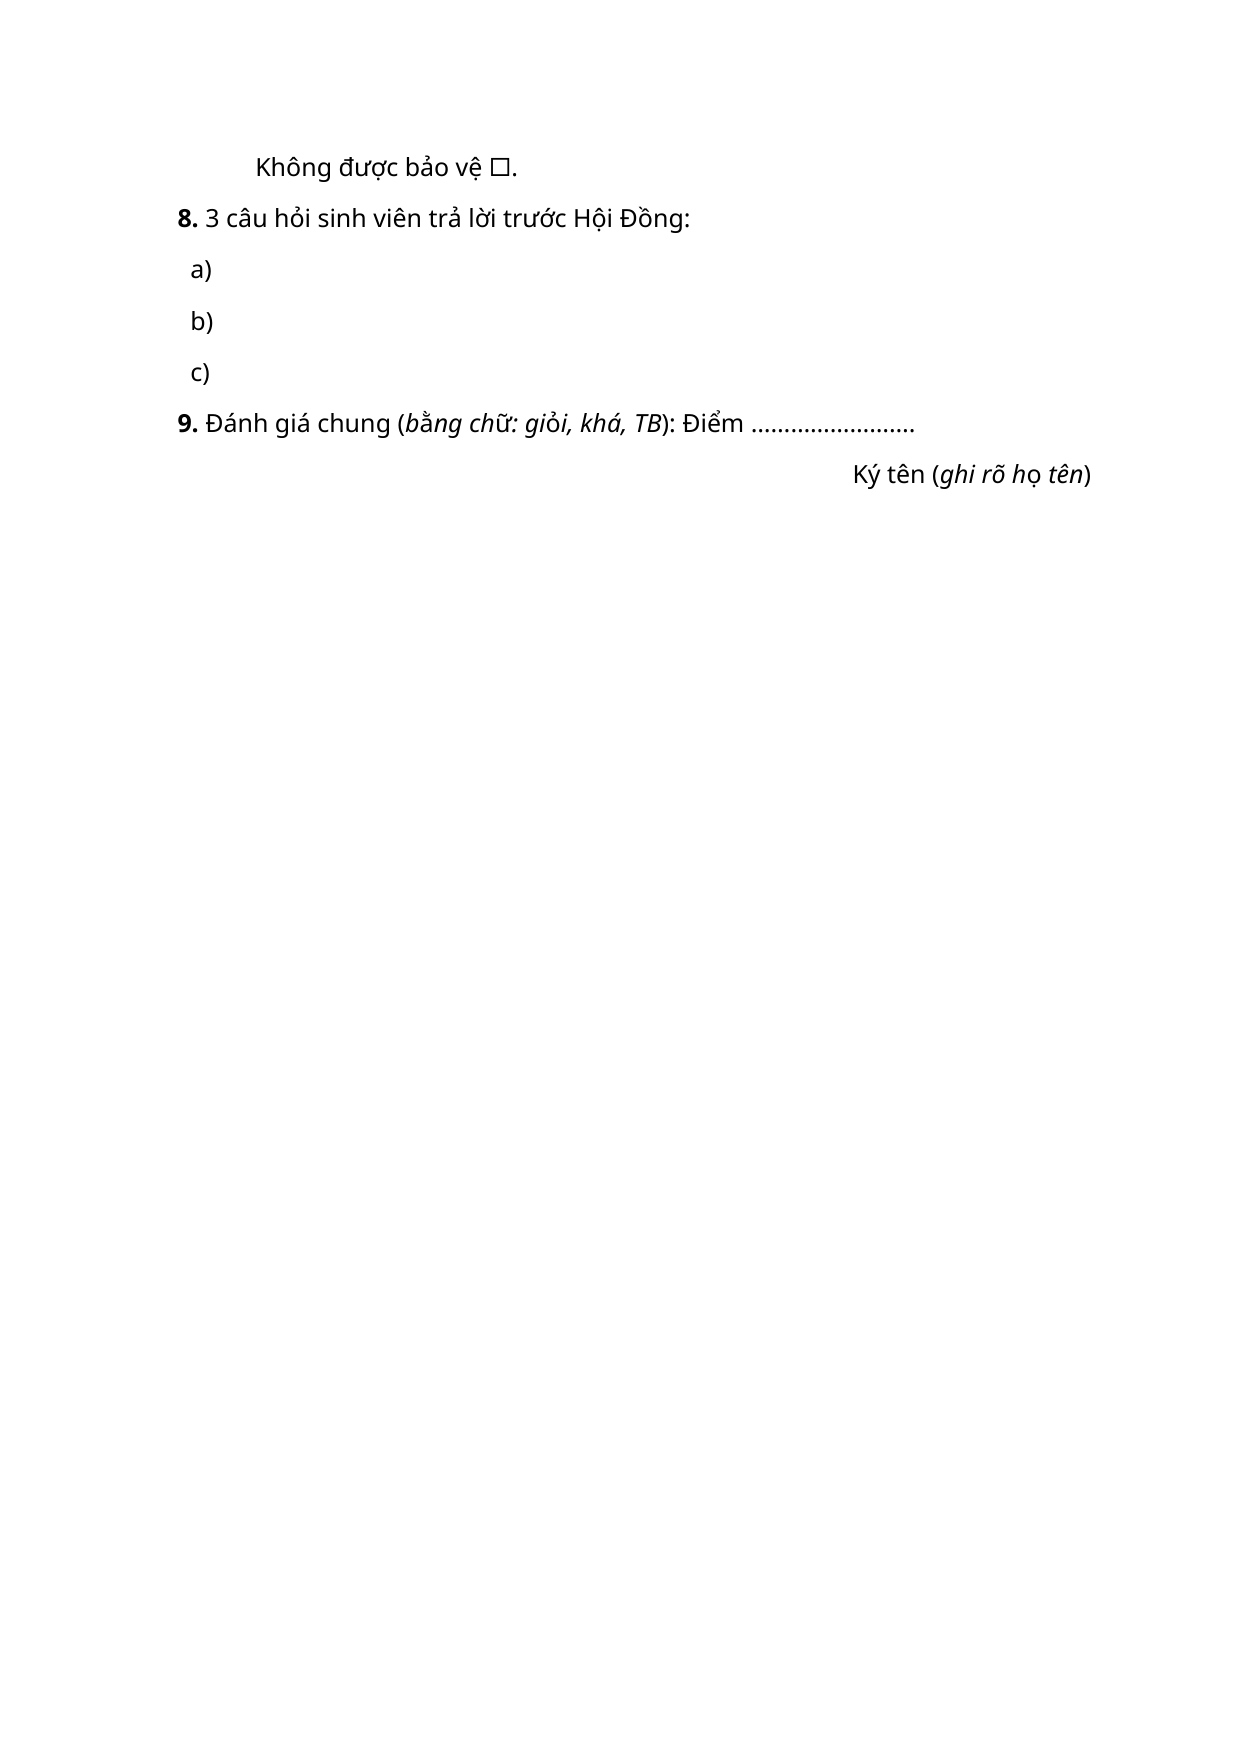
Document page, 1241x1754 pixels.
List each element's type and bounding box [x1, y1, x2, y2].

text [177, 150, 1092, 490]
